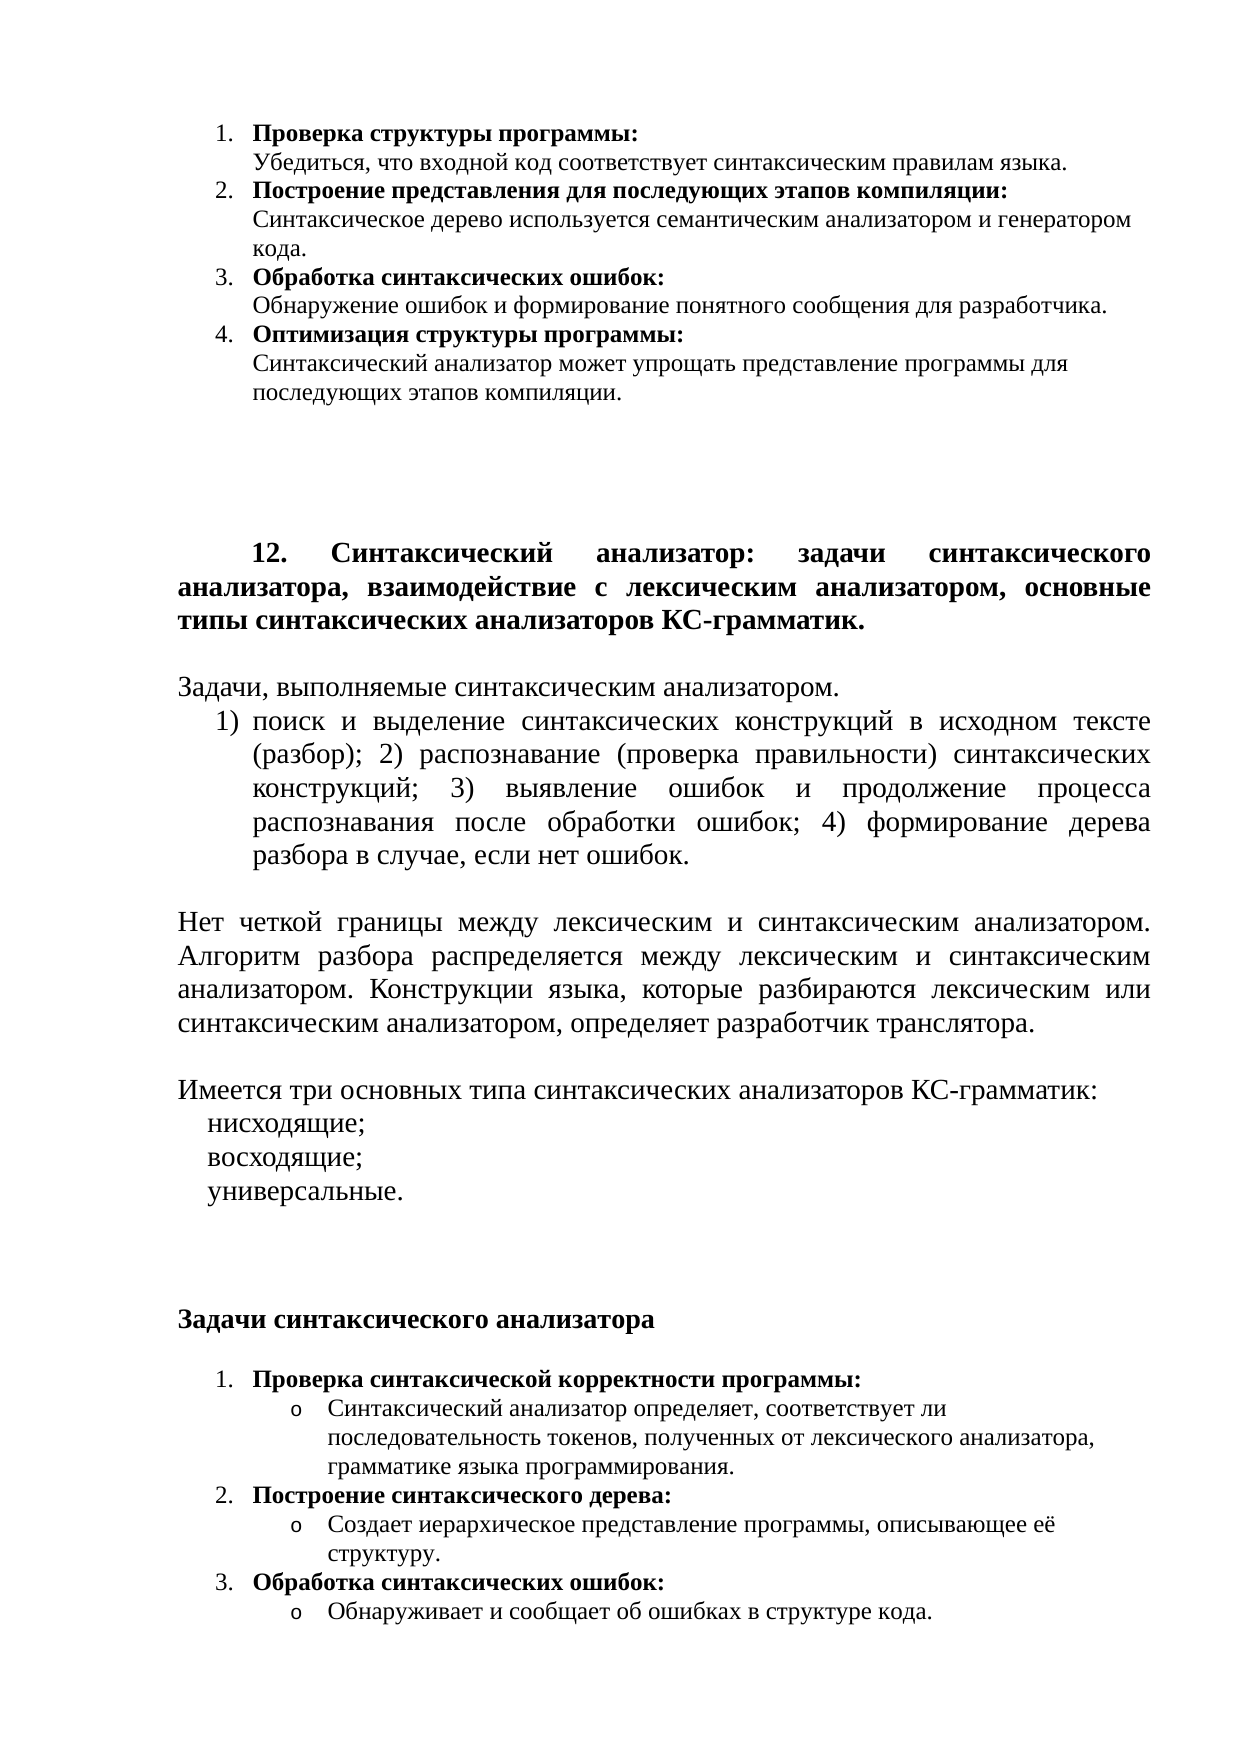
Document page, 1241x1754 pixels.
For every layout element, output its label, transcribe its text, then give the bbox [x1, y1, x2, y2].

text Нет четкой границы между лексическим и синтаксическим анализатором. Алгоритм разбора распределяется между лексическим и синтаксическим анализатором. Конструкции языка, которые разбираются лексическим или синтаксическим анализатором, определяет разработчик транслятора. [177, 904, 1152, 1038]
list Проверка синтаксической корректности программы: [215, 1364, 1152, 1393]
list Обработка синтаксических ошибок: Обнаружение ошибок и формирование понятного сообщения для разработчика. [215, 262, 1152, 319]
text Задачи синтаксического анализатора [177, 1302, 1152, 1335]
text  восходящие; [177, 1139, 1152, 1173]
list Построение синтаксического дерева: [215, 1480, 1152, 1509]
text Имеется три основных типа синтаксических анализаторов КС-грамматик: [177, 1072, 1152, 1106]
text  универсальные. [177, 1173, 1152, 1206]
text  нисходящие; [177, 1106, 1152, 1139]
list Построение представления для последующих этапов компиляции: Синтаксическое дерево используется семантическим анализатором и генератором кода. [215, 176, 1152, 262]
list Синтаксический анализатор определяет, соответствует ли последовательность токенов, полученных от лексического анализатора, грамматике языка программирования. [290, 1393, 1152, 1480]
list Создает иерархическое представление программы, описывающее её структуру. [290, 1509, 1152, 1567]
list Проверка структуры программы: Убедиться, что входной код соответствует синтаксическим правилам языка. [215, 118, 1152, 176]
list Оптимизация структуры программы: Синтаксический анализатор может упрощать представление программы для последующих этапов компиляции. [215, 319, 1152, 406]
list поиск и выделение синтаксических конструкций в исходном тексте (разбор); 2) распознавание (проверка правильности) синтаксических конструкций; 3) выявление ошибок и продолжение процесса распознавания после обработки ошибок; 4) формирование дерева разбора в случае, если нет ошибок. [215, 703, 1152, 871]
list Обработка синтаксических ошибок: [215, 1567, 1152, 1596]
text Задачи, выполняемые синтаксическим анализатором. [177, 669, 1152, 703]
text 12. Синтаксический анализатор: задачи синтаксического анализатора, взаимодействие с лексическим анализатором, основные типы синтаксических анализаторов КС-грамматик. [177, 535, 1152, 636]
list Обнаруживает и сообщает об ошибках в структуре кода. [290, 1596, 1152, 1625]
